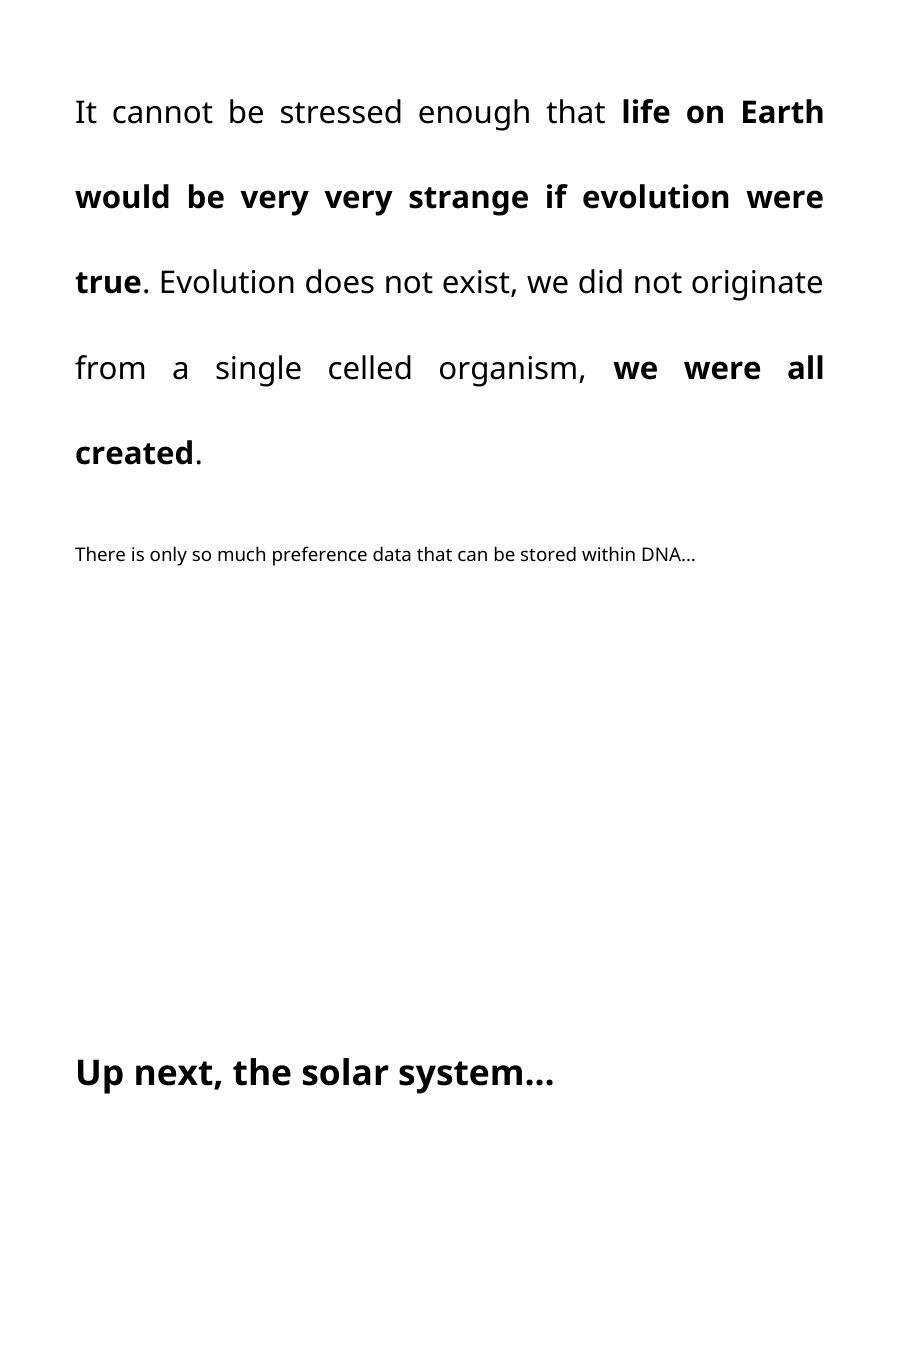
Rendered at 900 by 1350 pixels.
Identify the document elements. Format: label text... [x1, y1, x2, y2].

text It cannot be stressed enough that life on Earth would be very very strange if evolution were true. Evolution does not exist, we did not originate from a single celled organism, we were all created. [75, 90, 825, 473]
text There is only so much preference data that can be stored within DNA… [75, 541, 825, 567]
text Up next, the solar system... [75, 1047, 825, 1095]
